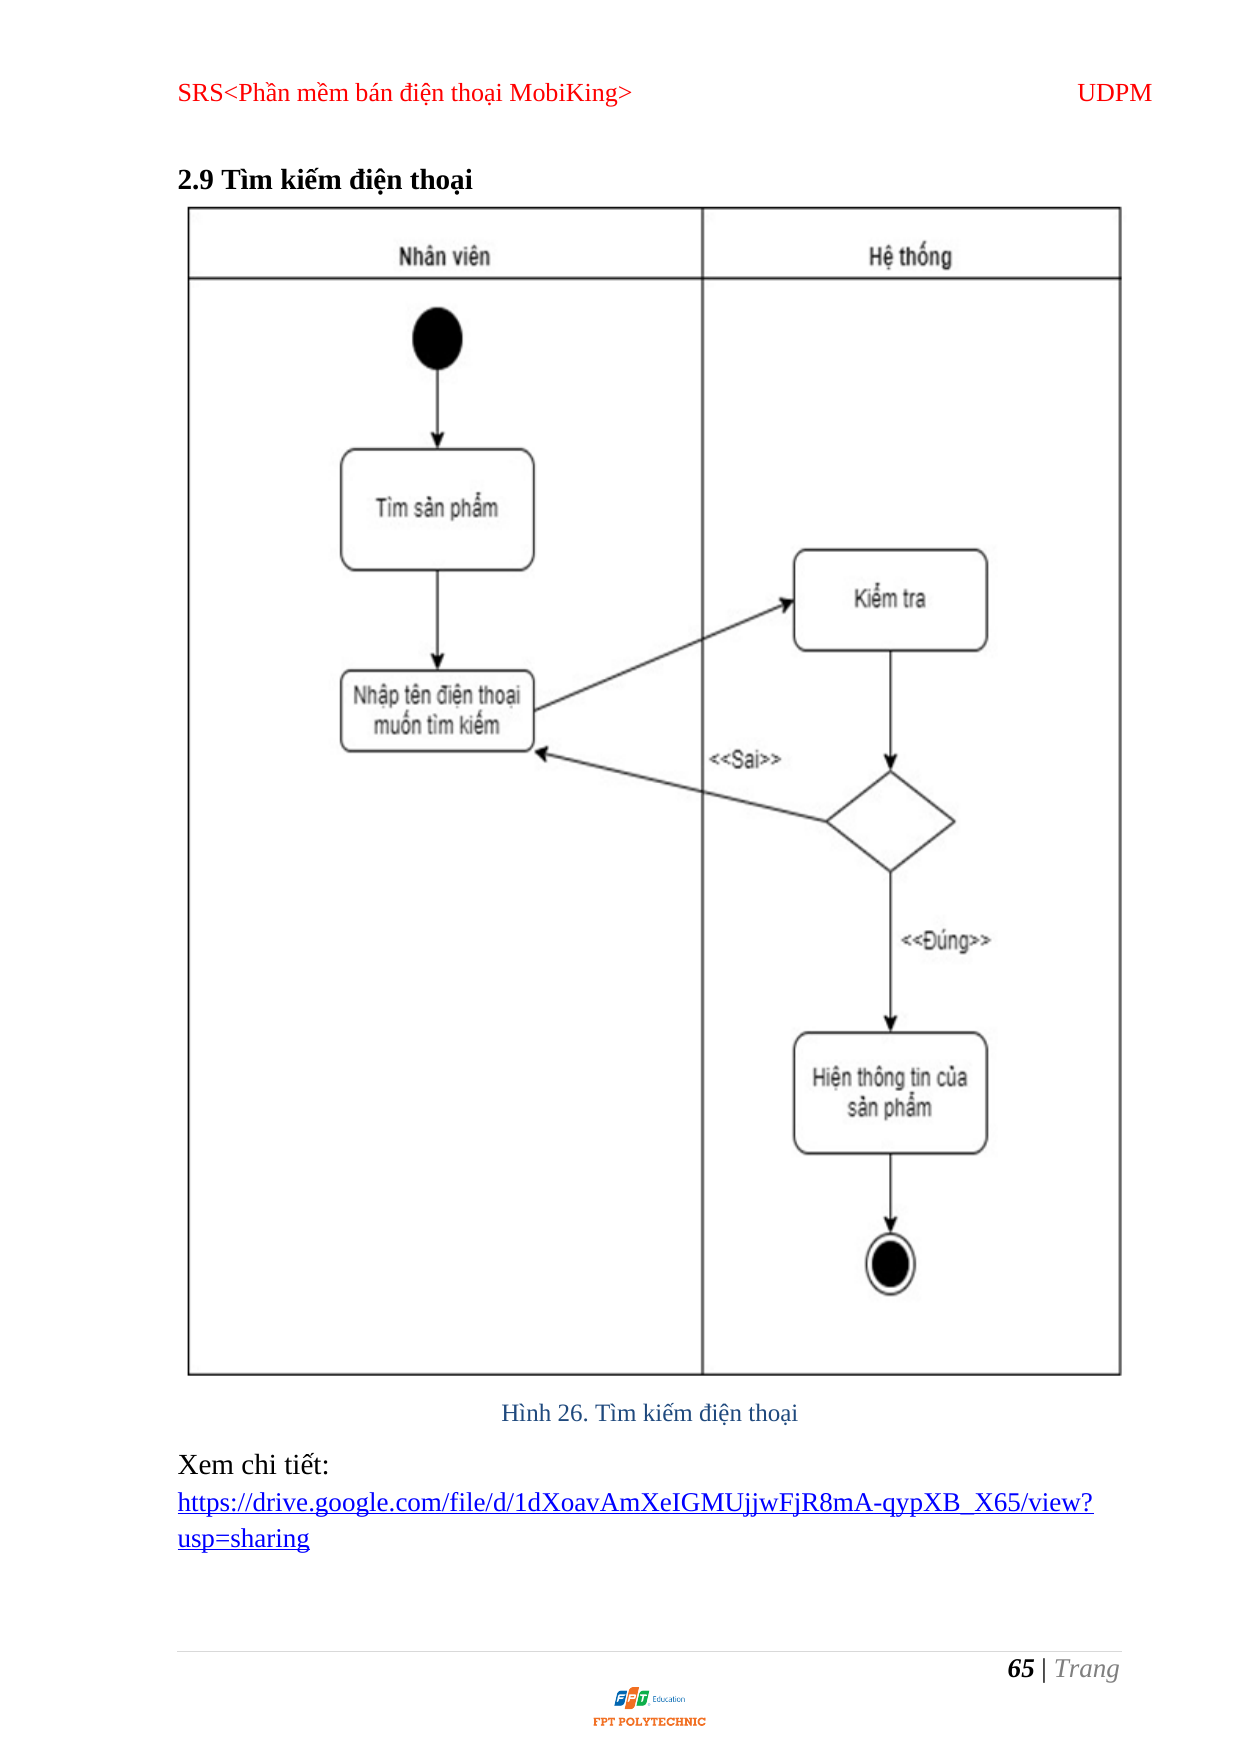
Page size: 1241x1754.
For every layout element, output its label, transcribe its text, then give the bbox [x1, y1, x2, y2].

text https://drive.google.com/file/d/1dXoavAmXeIGMUjjwFjR8mA-qypXB_X65/view?usp=sharing [177, 1486, 1122, 1553]
text Hình 26. Tìm kiếm điện thoại [177, 1398, 1122, 1427]
text 2.9 Tìm kiếm điện thoại [177, 162, 1122, 196]
text Xem chi tiết: [177, 1447, 1122, 1481]
picture [177, 201, 1133, 1383]
picture [593, 1687, 706, 1726]
